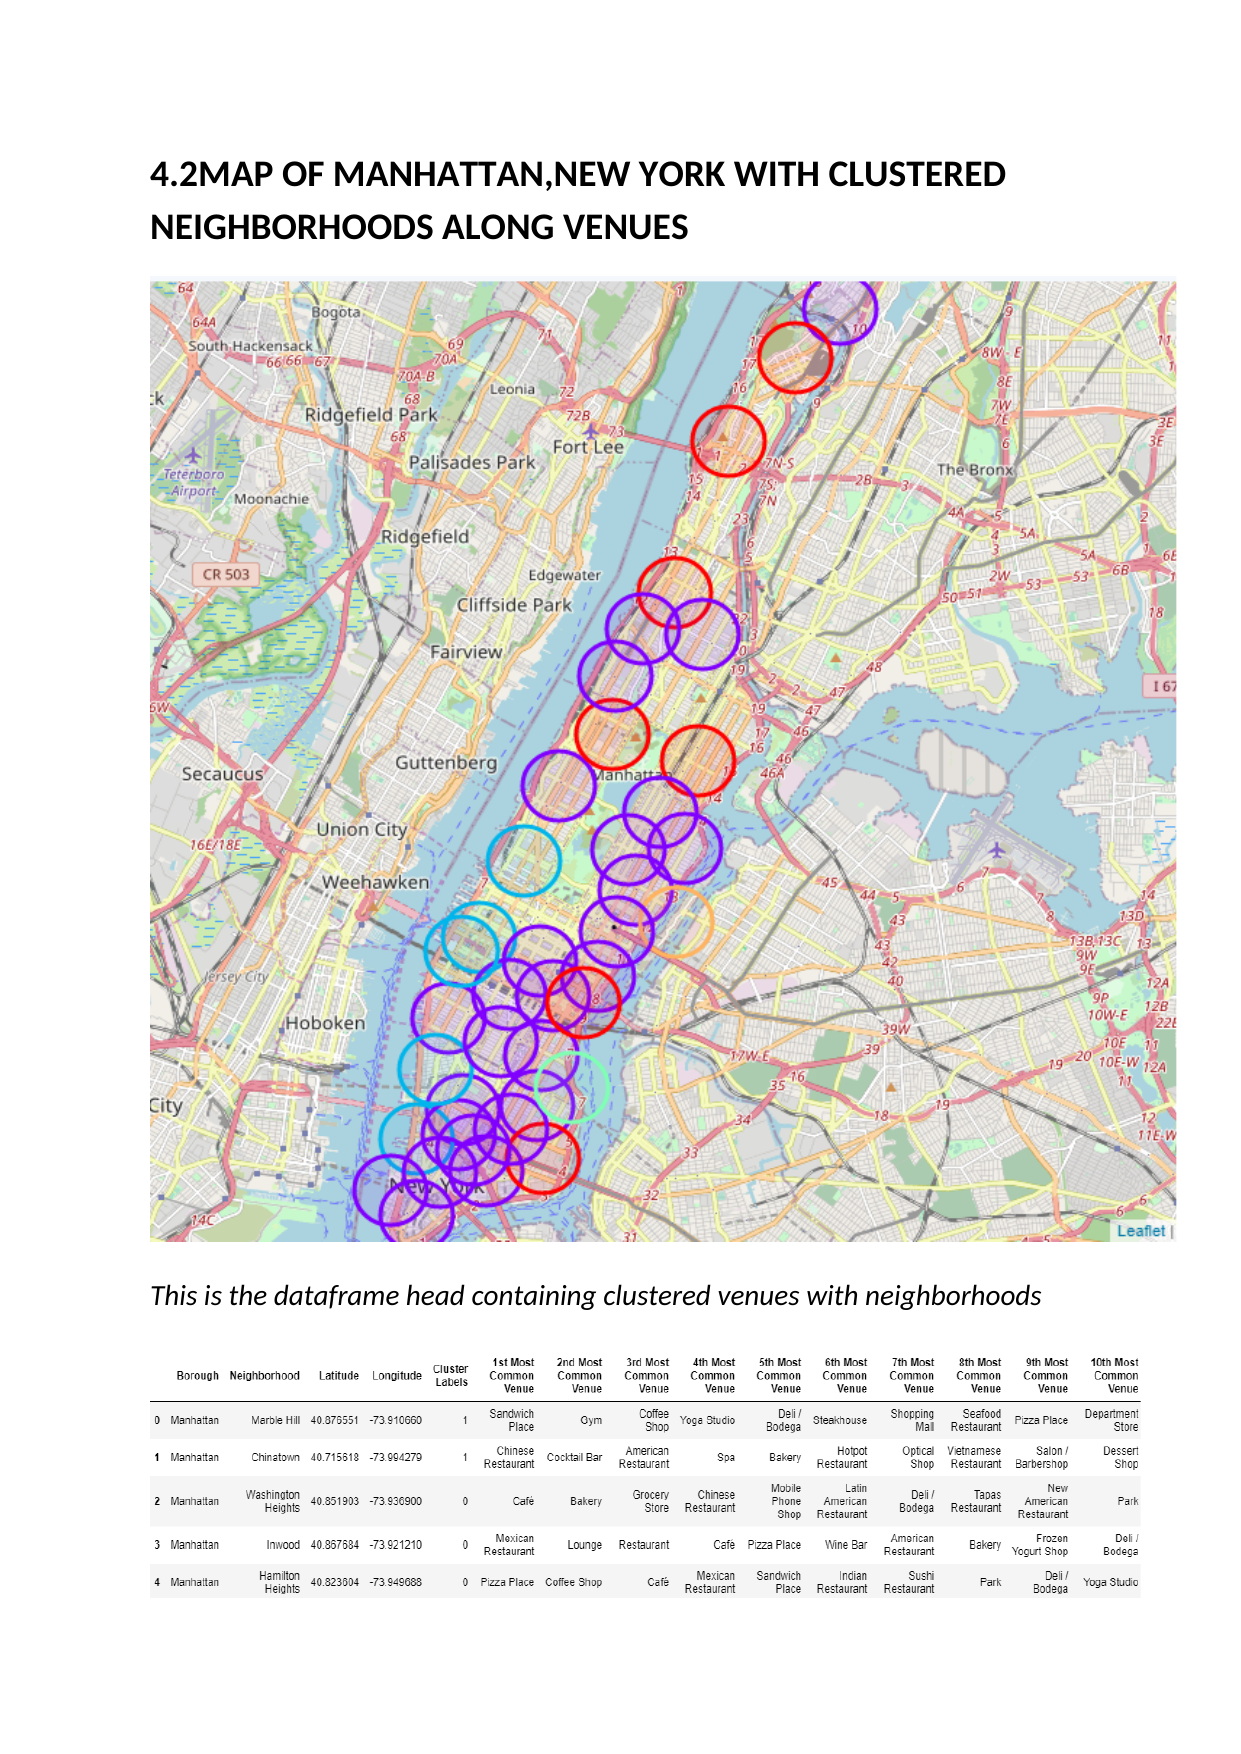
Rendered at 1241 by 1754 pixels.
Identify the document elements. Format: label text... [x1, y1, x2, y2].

text This is the dataframe head containing clustered venues with neighborhoods [150, 1277, 1090, 1312]
picture [150, 276, 1177, 1242]
picture [150, 1351, 1141, 1598]
text 4.2MAP OF MANHATTAN,NEW YORK WITH CLUSTERED NEIGHBORHOODS ALONG VENUES [150, 150, 1090, 248]
